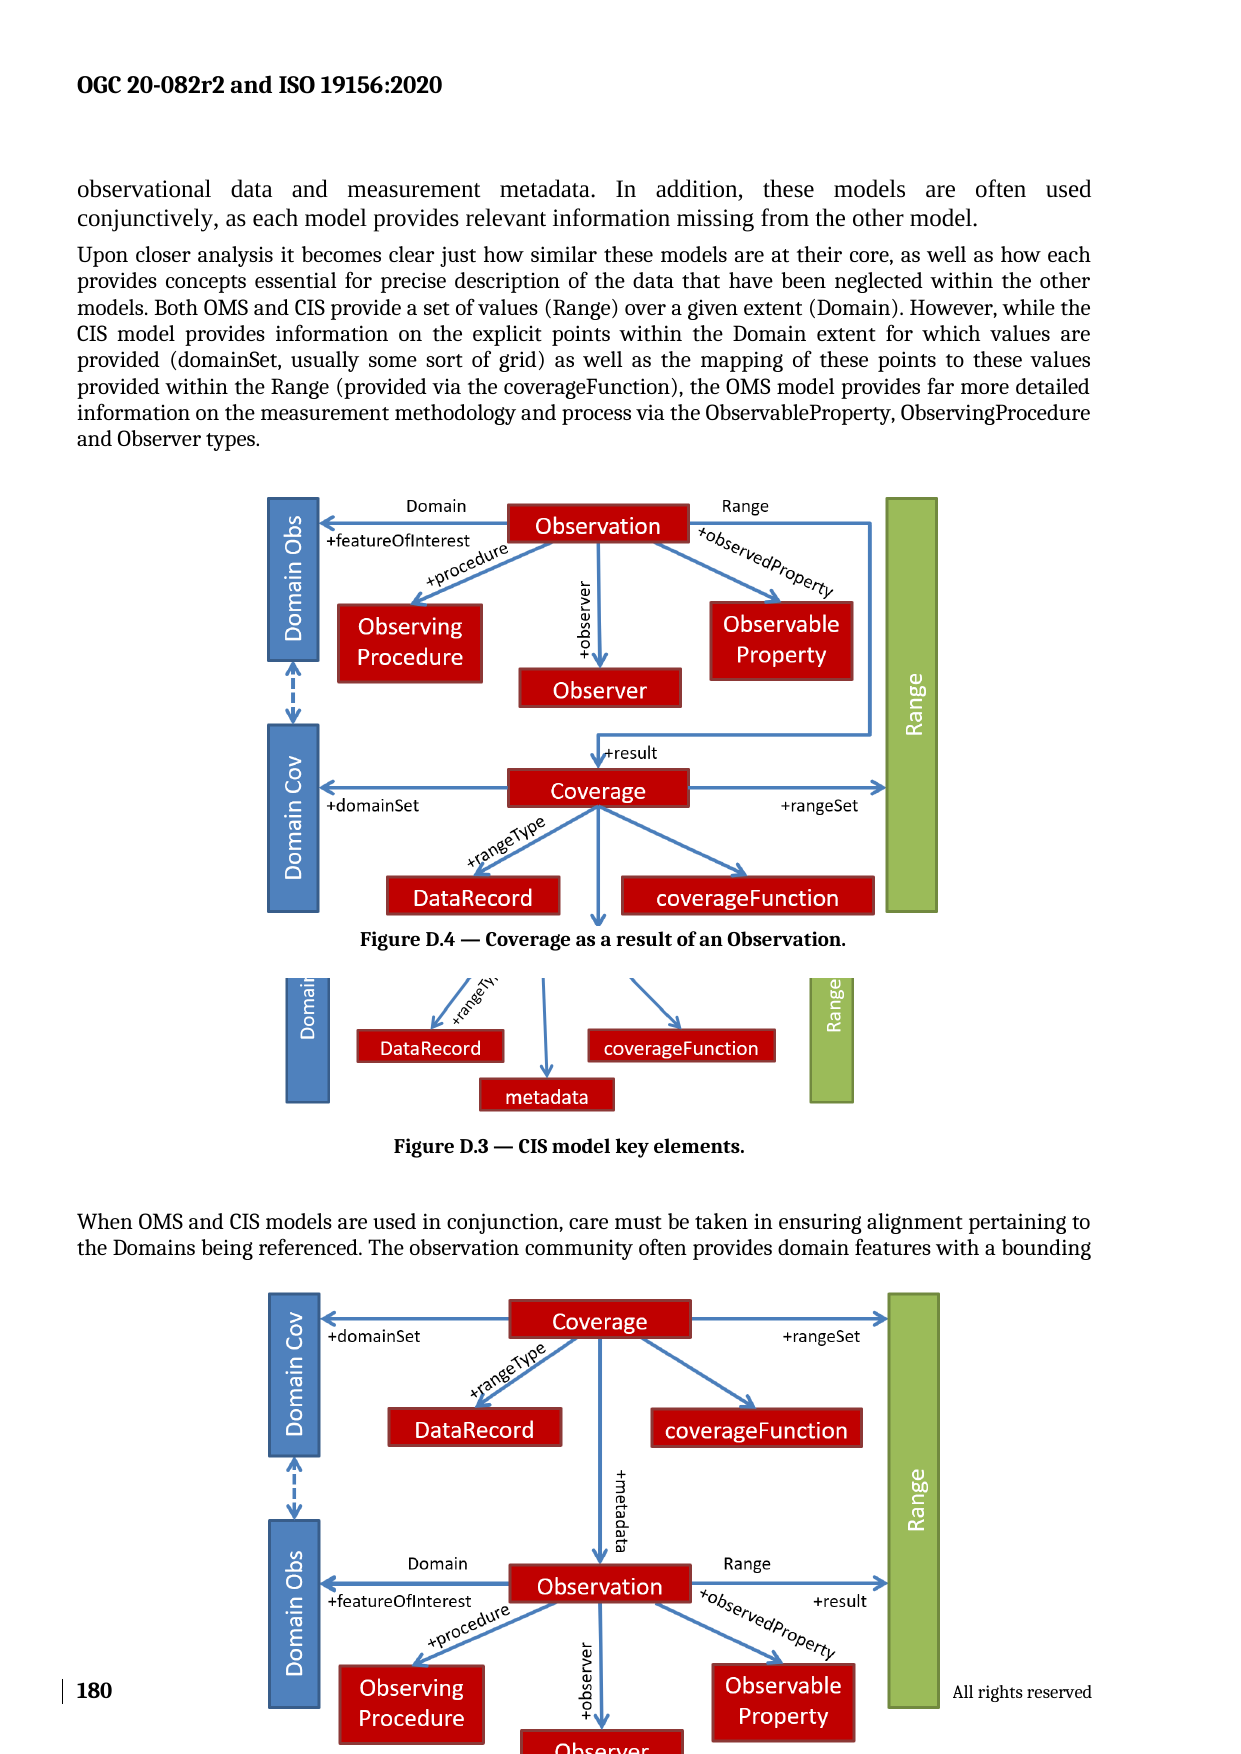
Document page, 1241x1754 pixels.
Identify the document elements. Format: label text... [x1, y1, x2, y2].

picture [260, 490, 946, 926]
text Upon closer analysis it becomes clear just how similar these models are at their core, as well as how each provides concepts essential for precise description of the data that have been neglected within the other models. Both OMS and CIS provide a set of values (Range) over a given extent (Domain). However, while the CIS model provides information on the explicit points within the Domain extent for which values are provided (domainSet, usually some sort of grid) as well as the mapping of these points to these values provided within the Range (provided via the coverageFunction), the OMS model provides far more detailed information on the measurement methodology and process via the ObservableProperty, ObservingProcedure and Observer types. [77, 242, 1092, 453]
picture [260, 977, 946, 1124]
picture [260, 1285, 953, 1754]
